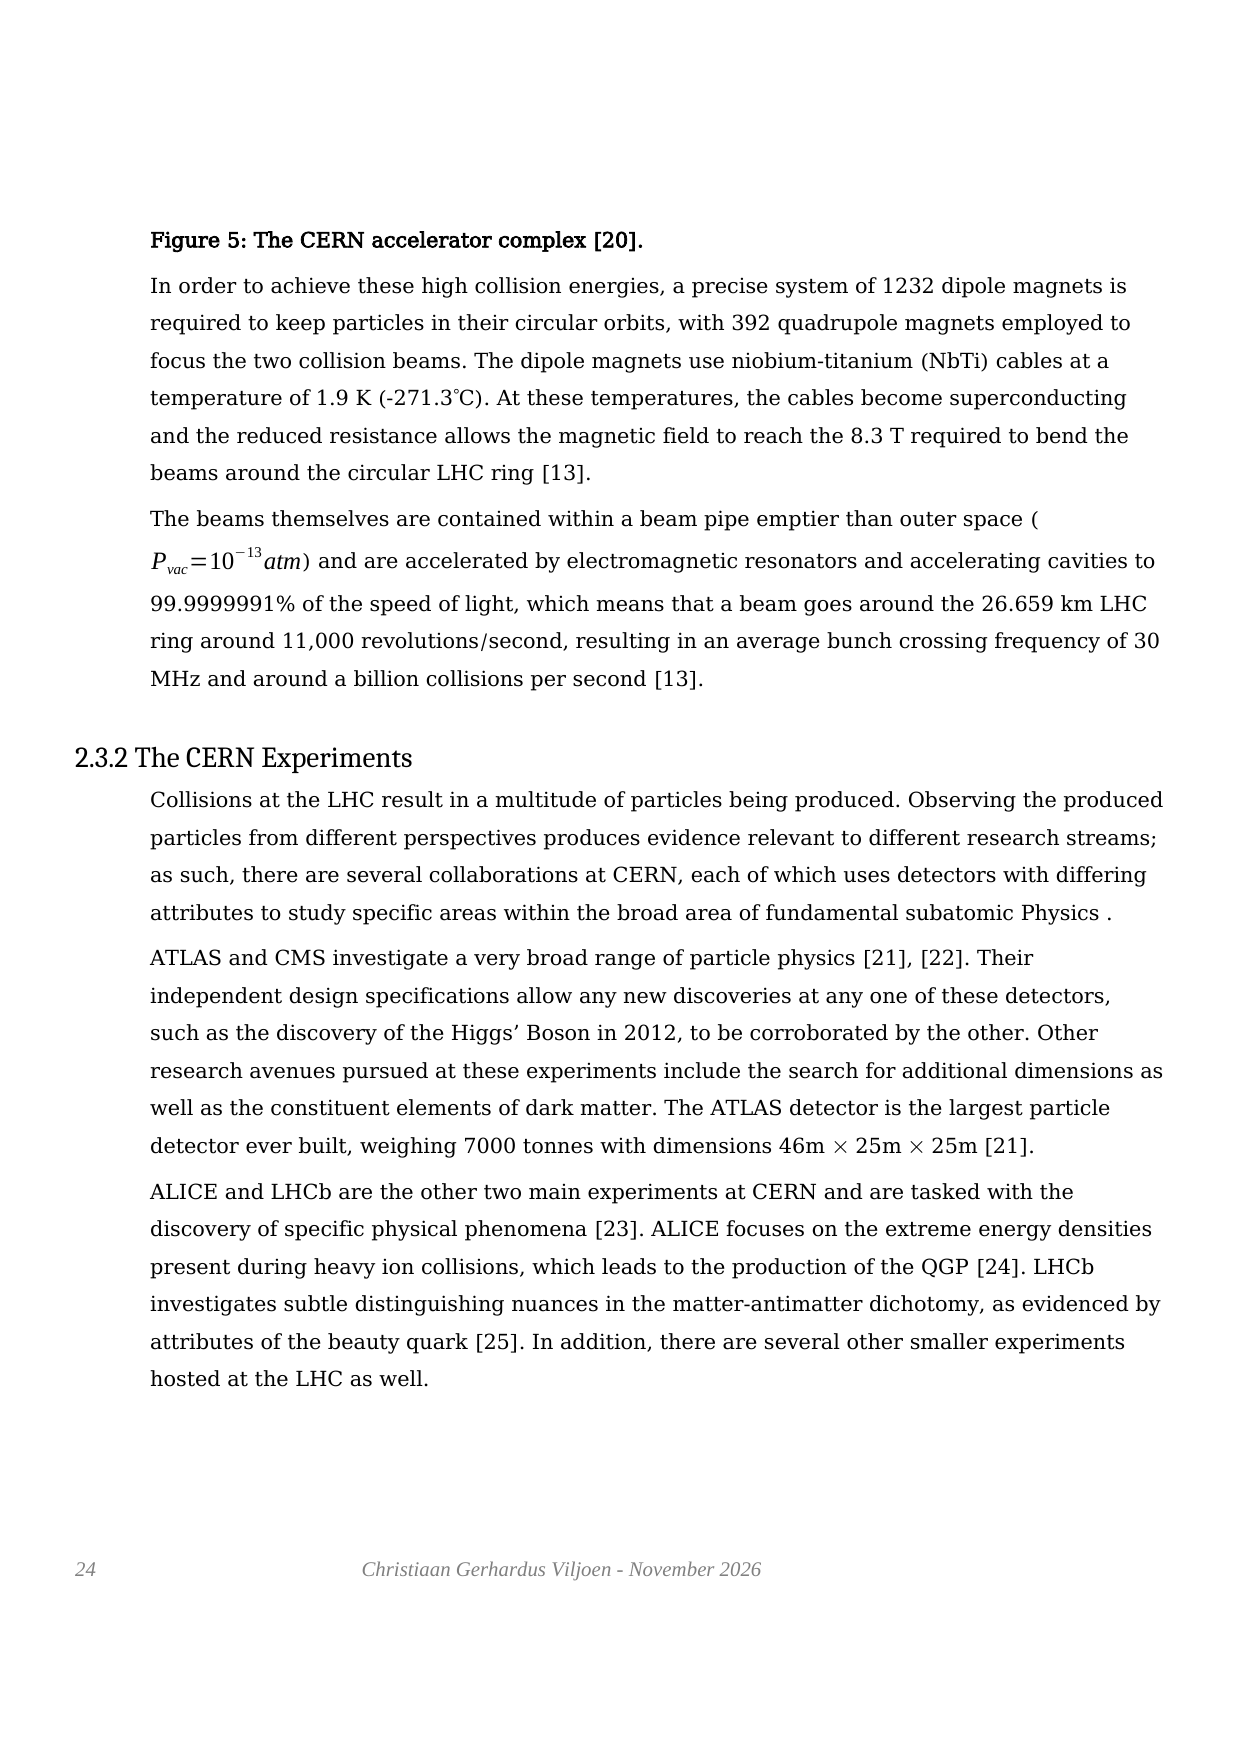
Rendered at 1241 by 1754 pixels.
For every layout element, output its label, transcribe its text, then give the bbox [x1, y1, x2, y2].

text Figure 5: The CERN accelerator complex . [150, 227, 1165, 252]
text The beams themselves are contained within a beam pipe emptier than outer space () and are accelerated by electromagnetic resonators and accelerating cavities to 99.9999991% of the speed of light, which means that a beam goes around the 26.659 km LHC ring around 11,000 revolutions/second, resulting in an average bunch crossing frequency of 30 MHz and around a billion collisions per second . [150, 506, 1165, 691]
text Collisions at the LHC result in a multitude of particles being produced. Observing the produced particles from different perspectives produces evidence relevant to different research streams; as such, there are several collaborations at CERN, each of which uses detectors with differing attributes to study specific areas within the broad area of fundamental subatomic Physics . [150, 787, 1165, 924]
text In order to achieve these high collision energies, a precise system of 1232 dipole magnets is required to keep particles in their circular orbits, with 392 quadrupole magnets employed to focus the two collision beams. The dipole magnets use niobium-titanium (NbTi) cables at a temperature of 1.9 K (-271.3C). At these temperatures, the cables become superconducting and the reduced resistance allows the magnetic field to reach the 8.3 T required to bend the beams around the circular LHC ring . [150, 272, 1165, 485]
text ATLAS and CMS investigate a very broad range of particle physics, . Their independent design specifications allow any new discoveries at any one of these detectors, such as the discovery of the Higgs’ Boson in 2012, to be corroborated by the other. Other research avenues pursued at these experiments include the search for additional dimensions as well as the constituent elements of dark matter. The ATLAS detector is the largest particle detector ever built, weighing 7000 tonnes with dimensions 46m 25m 25m. [150, 945, 1165, 1158]
subtitle The CERN Experiments [75, 741, 1165, 774]
text ALICE and LHCb are the other two main experiments at CERN and are tasked with the discovery of specific physical phenomena . ALICE focuses on the extreme energy densities present during heavy ion collisions, which leads to the production of the QGP . LHCb investigates subtle distinguishing nuances in the matter-antimatter dichotomy, as evidenced by attributes of the beauty quark . In addition, there are several other smaller experiments hosted at the LHC as well. [150, 1178, 1165, 1391]
